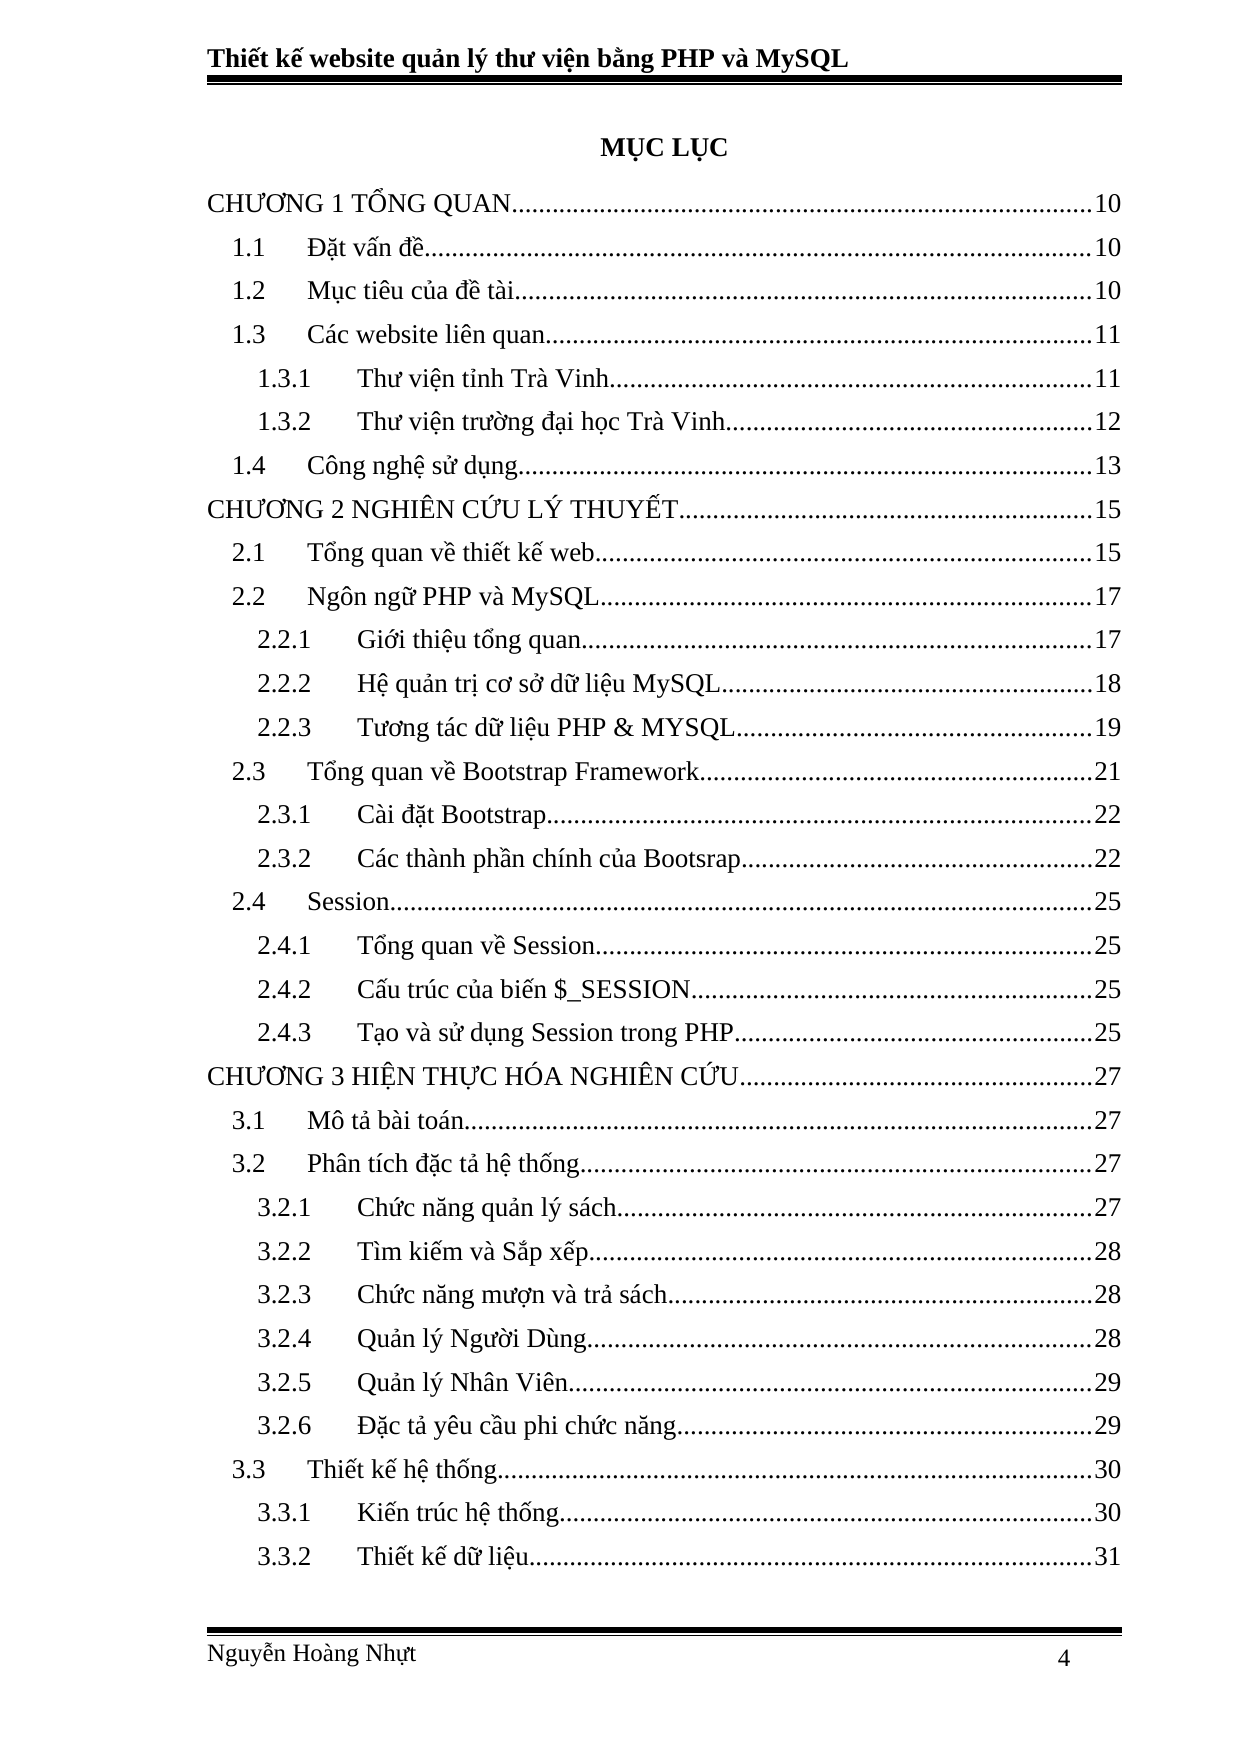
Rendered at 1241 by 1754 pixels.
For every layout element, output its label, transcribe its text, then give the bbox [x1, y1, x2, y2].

text 3.2 Phân tích đặc tả hệ thống 27 [232, 1147, 1122, 1178]
text 3.2.4 Quản lý Người Dùng 28 [257, 1322, 1122, 1353]
text 2.4.3 Tạo và sử dụng Session trong PHP 25 [257, 1016, 1122, 1048]
text 2.2 Ngôn ngữ PHP và MySQL 17 [232, 580, 1122, 611]
text 3.2.6 Đặc tả yêu cầu phi chức năng 29 [257, 1409, 1122, 1440]
text 1.3.2 Thư viện trường đại học Trà Vinh 12 [257, 405, 1122, 437]
text 1.4 Công nghệ sử dụng 13 [232, 449, 1122, 480]
text 1.1 Đặt vấn đề 10 [232, 231, 1122, 262]
text 2.3.2 Các thành phần chính của Bootsrap 22 [257, 842, 1122, 873]
text 2.1 Tổng quan về thiết kế web 15 [232, 536, 1122, 567]
text 1.3.1 Thư viện tỉnh Trà Vinh 11 [257, 362, 1122, 393]
text 3.2.5 Quản lý Nhân Viên 29 [257, 1366, 1122, 1397]
text 2.2.2 Hệ quản trị cơ sở dữ liệu MySQL 18 [257, 667, 1122, 698]
text 2.4.2 Cấu trúc của biến $_SESSION 25 [257, 973, 1122, 1004]
text 3.3.1 Kiến trúc hệ thống 30 [257, 1497, 1122, 1528]
text 3.2.2 Tìm kiếm và Sắp xếp 28 [257, 1235, 1122, 1266]
text MỤC LỤC [207, 131, 1122, 162]
text 3.2.1 Chức năng quản lý sách 27 [257, 1191, 1122, 1222]
text 2.3.1 Cài đặt Bootstrap 22 [257, 798, 1122, 829]
text 2.2.3 Tương tác dữ liệu PHP & MYSQL 19 [257, 711, 1122, 742]
text 1.2 Mục tiêu của đề tài 10 [232, 274, 1122, 306]
text 3.2.3 Chức năng mượn và trả sách 28 [257, 1278, 1122, 1309]
text 2.2.1 Giới thiệu tổng quan 17 [257, 624, 1122, 655]
text 3.3 Thiết kế hệ thống 30 [232, 1453, 1122, 1484]
text CHƯƠNG 1 TỔNG QUAN 10 [207, 187, 1122, 218]
text 2.4 Session 25 [232, 886, 1122, 917]
text CHƯƠNG 2 NGHIÊN CỨU LÝ THUYẾT 15 [207, 493, 1122, 524]
text 3.1 Mô tả bài toán 27 [232, 1104, 1122, 1135]
text 3.3.2 Thiết kế dữ liệu 31 [257, 1540, 1122, 1571]
text 2.4.1 Tổng quan về Session 25 [257, 929, 1122, 960]
text 1.3 Các website liên quan 11 [232, 318, 1122, 349]
text 2.3 Tổng quan về Bootstrap Framework 21 [232, 754, 1122, 786]
text CHƯƠNG 3 HIỆN THỰC HÓA NGHIÊN CỨU 27 [207, 1060, 1122, 1091]
